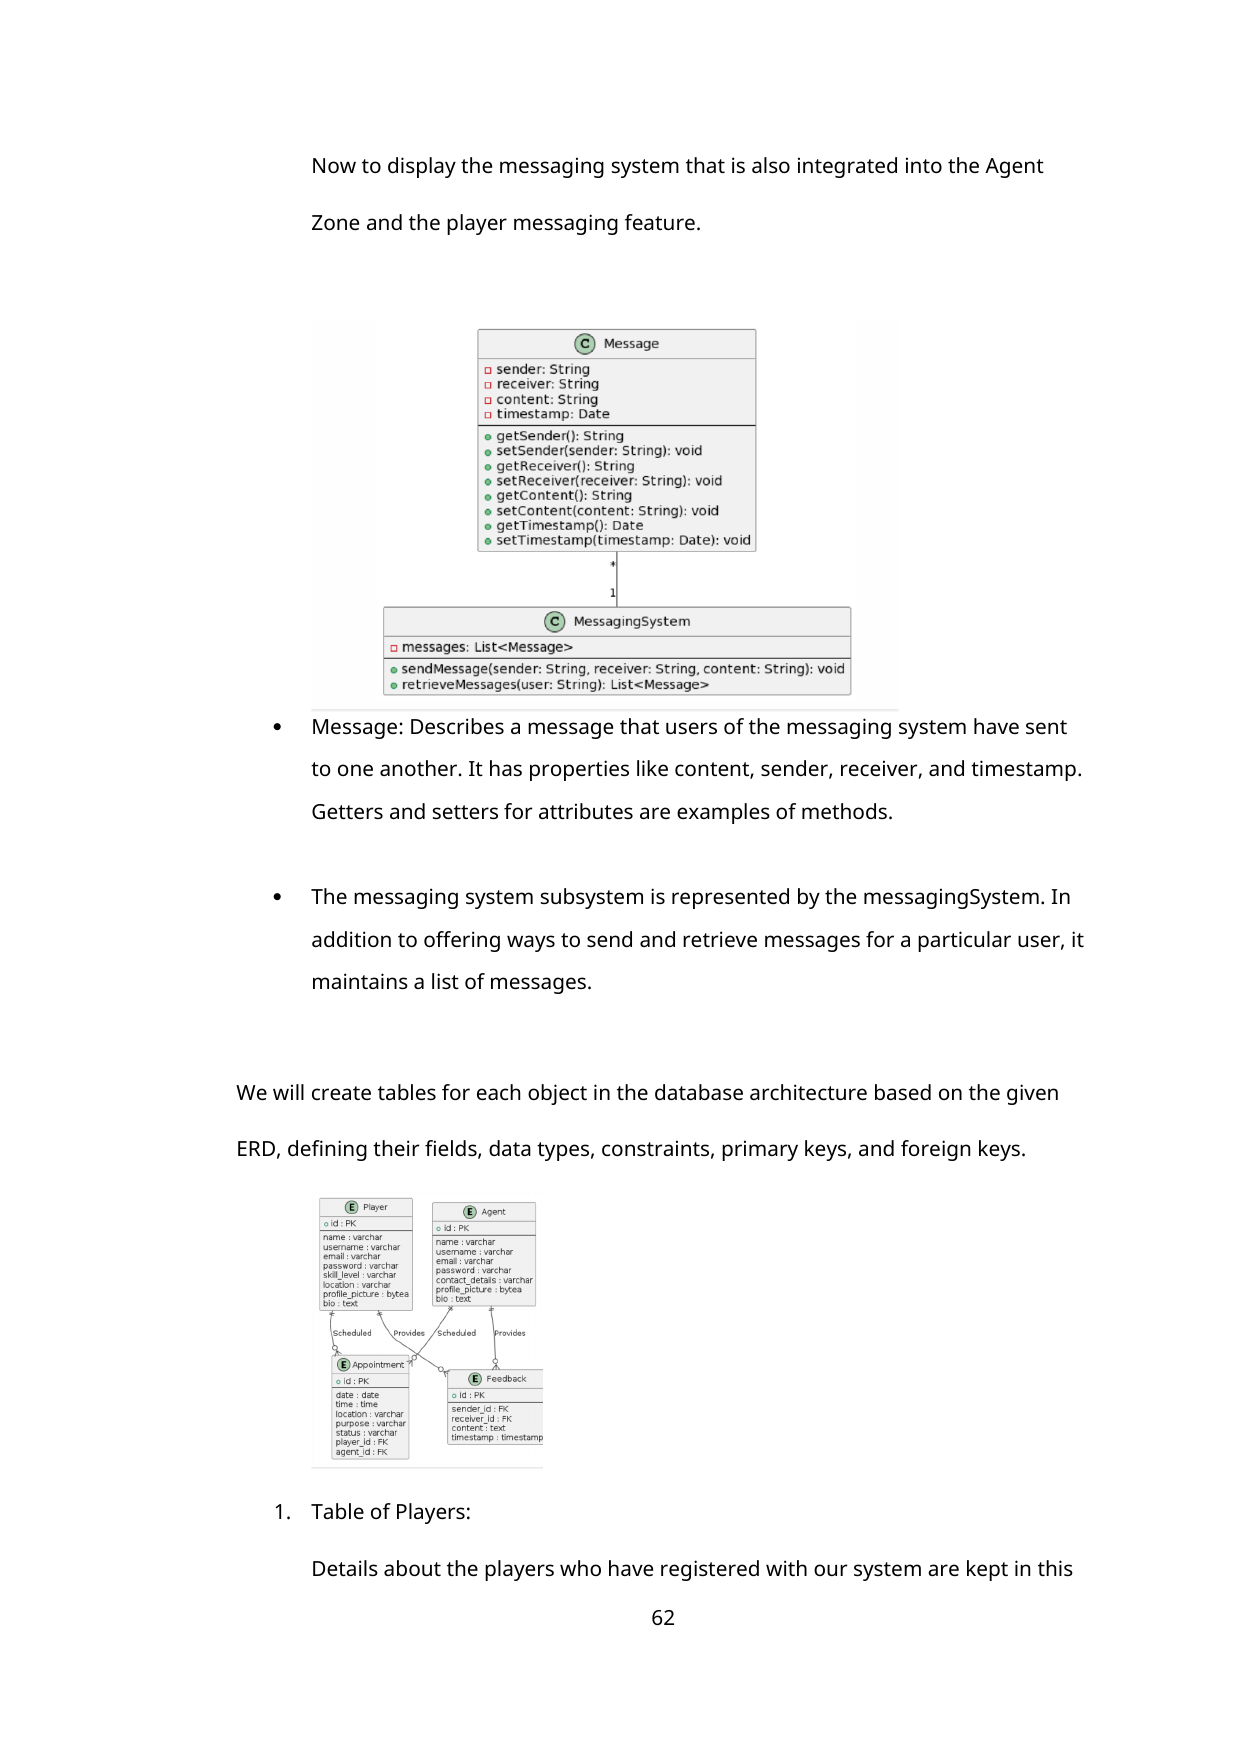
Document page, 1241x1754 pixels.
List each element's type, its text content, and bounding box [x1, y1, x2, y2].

picture [311, 1191, 543, 1469]
list The messaging system subsystem is represented by the messagingSystem. In addition to offering ways to send and retrieve messages for a particular user, it maintains a list of messages. [274, 882, 1090, 996]
text We will create tables for each object in the database architecture based on the given ERD, defining their fields, data types, constraints, primary keys, and foreign keys. [236, 1078, 1090, 1163]
list Now to display the messaging system that is also integrated into the Agent Zone and the player messaging feature. [311, 151, 1090, 237]
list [274, 1497, 1090, 1582]
picture [311, 321, 899, 712]
list Message: Describes a message that users of the messaging system have sent to one another. It has properties like content, sender, receiver, and timestamp. Getters and setters for attributes are examples of methods. [274, 712, 1090, 868]
